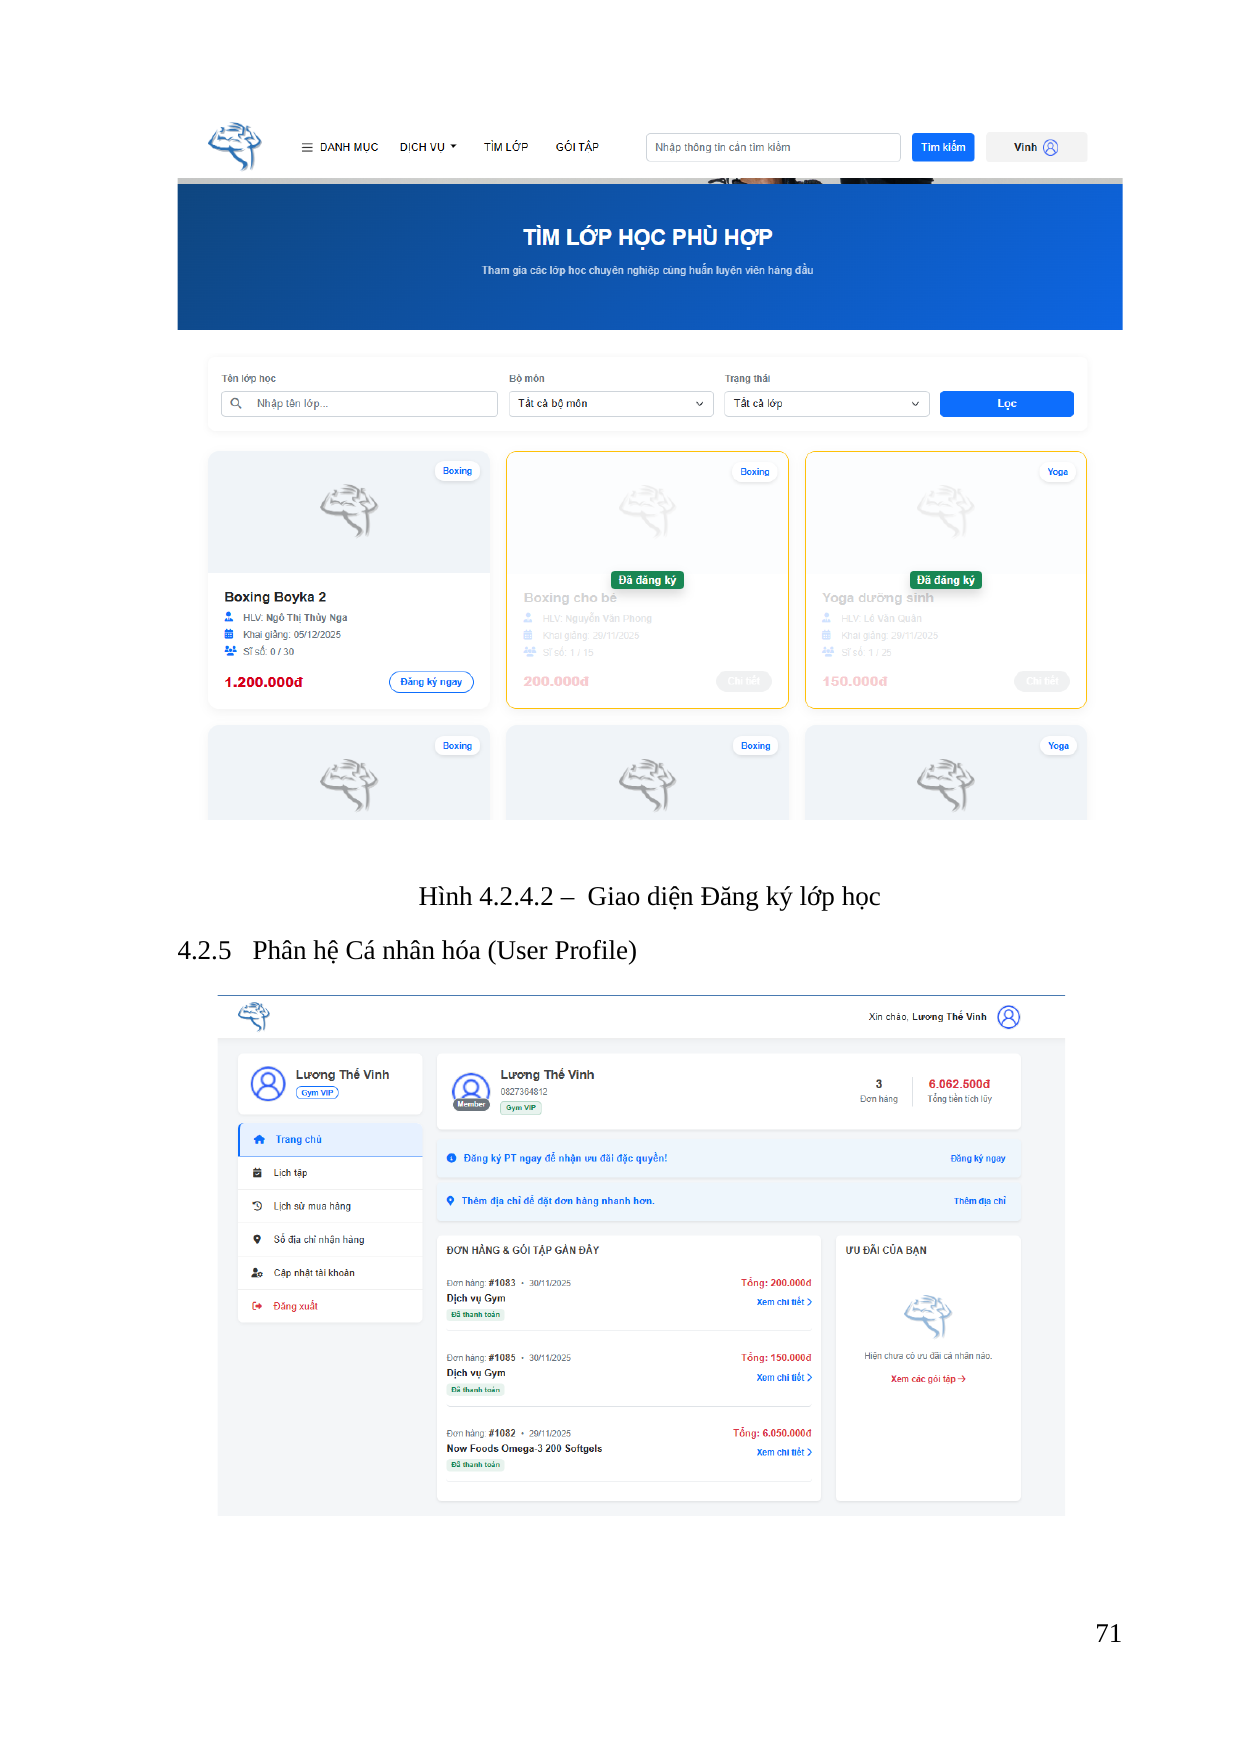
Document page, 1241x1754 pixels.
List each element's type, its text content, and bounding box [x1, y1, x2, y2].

text Hình 4.2.4.2 – Giao diện Đăng ký lớp học [177, 880, 1122, 911]
picture [217, 995, 1066, 1516]
subtitle Phân hệ Cá nhân hóa (User Profile) [177, 934, 1122, 965]
picture [177, 118, 1123, 820]
